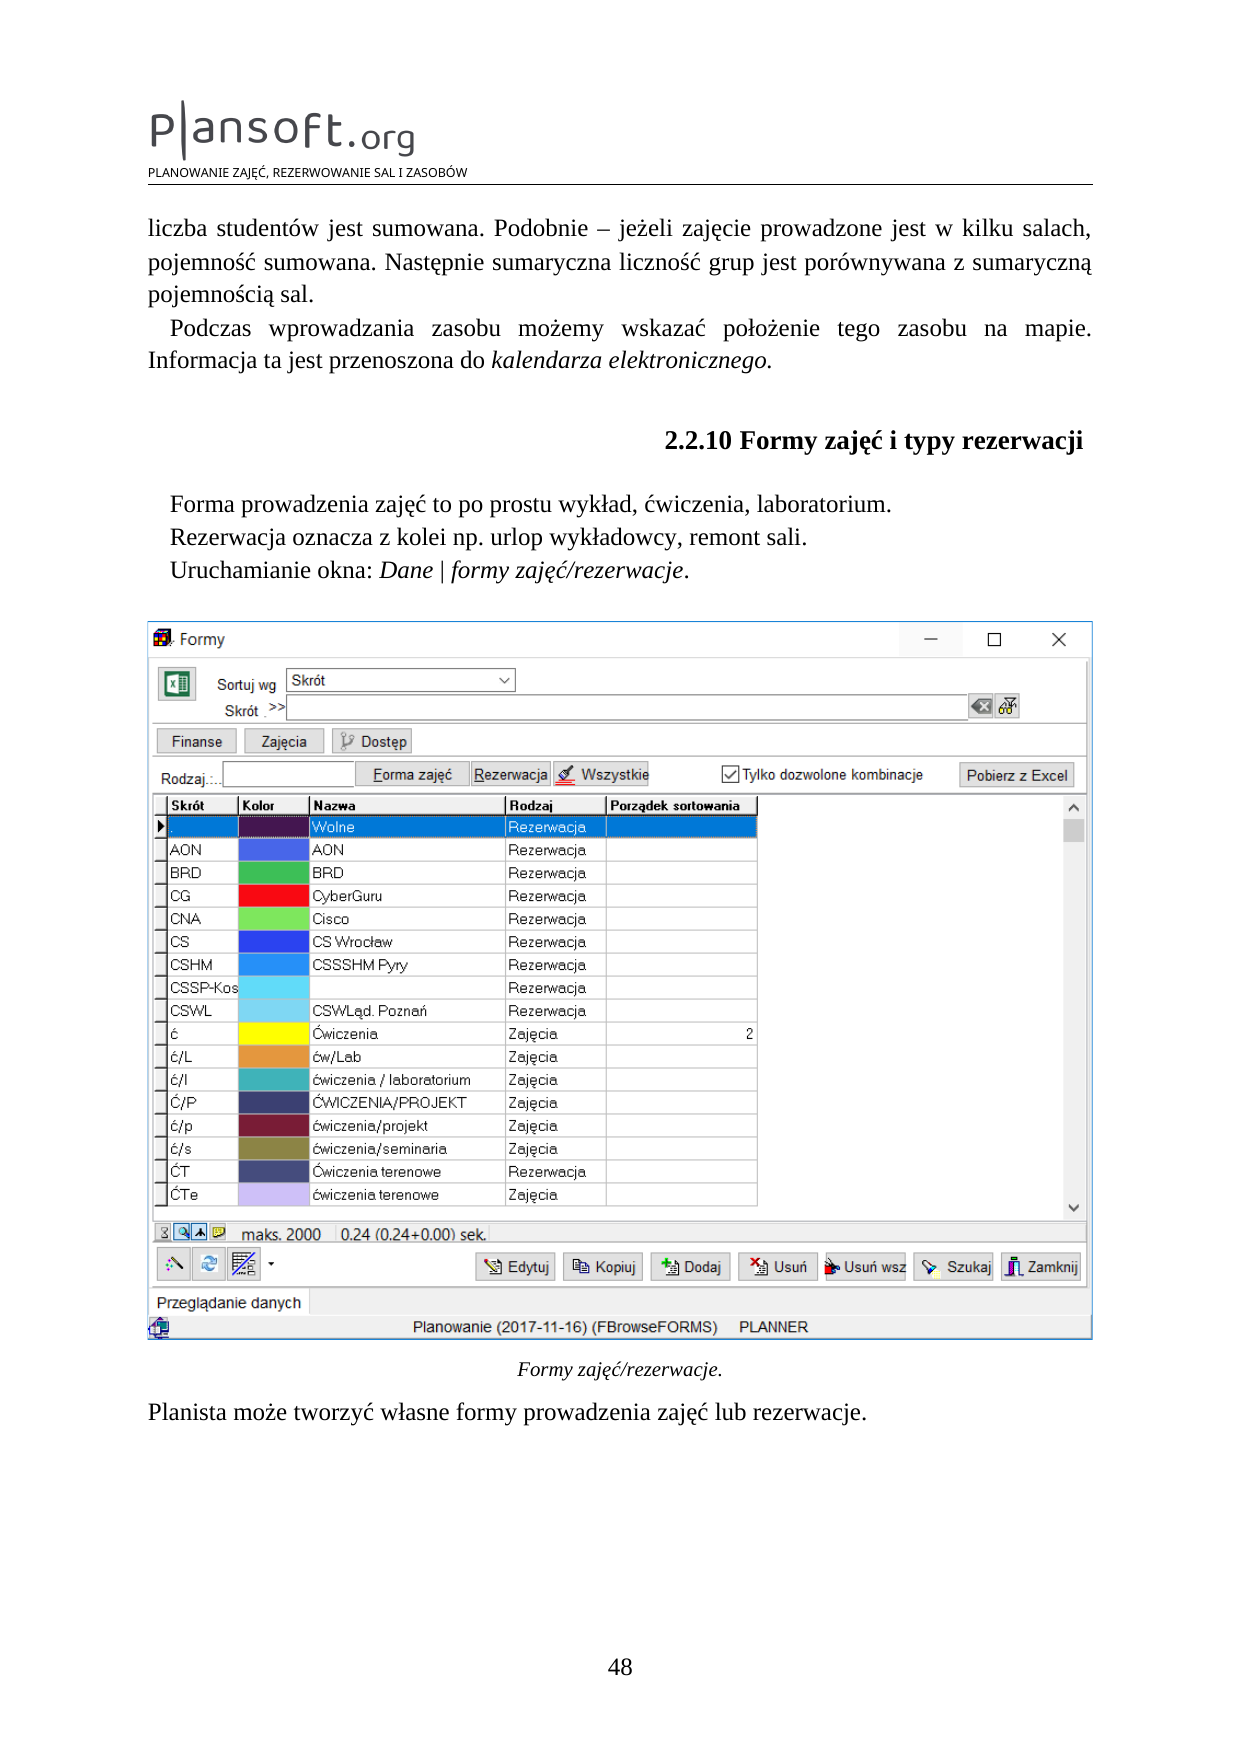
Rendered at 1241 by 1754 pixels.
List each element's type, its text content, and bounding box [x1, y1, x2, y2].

picture [147, 73, 418, 165]
text Planista może tworzyć własne formy prowadzenia zajęć lub rezerwacje. [148, 1397, 1093, 1425]
picture [147, 621, 1093, 1340]
text Forma prowadzenia zajęć to po prostu wykład, ćwiczenia, laboratorium. [148, 489, 1093, 518]
text Rezerwacja oznacza z kolei np. urlop wykładowcy, remont sali. [148, 522, 1093, 551]
subtitle Formy zajęć i typy rezerwacji [664, 424, 1093, 455]
text Podczas wprowadzania zasobu możemy wskazać położenie tego zasobu na mapie. Informacja ta jest przenoszona do kalendarza elektronicznego. [148, 313, 1093, 374]
text Formy zajęć/rezerwacje. [148, 1356, 1093, 1381]
text Uruchamianie okna: Dane | formy zajęć/rezerwacje. [148, 555, 1093, 584]
